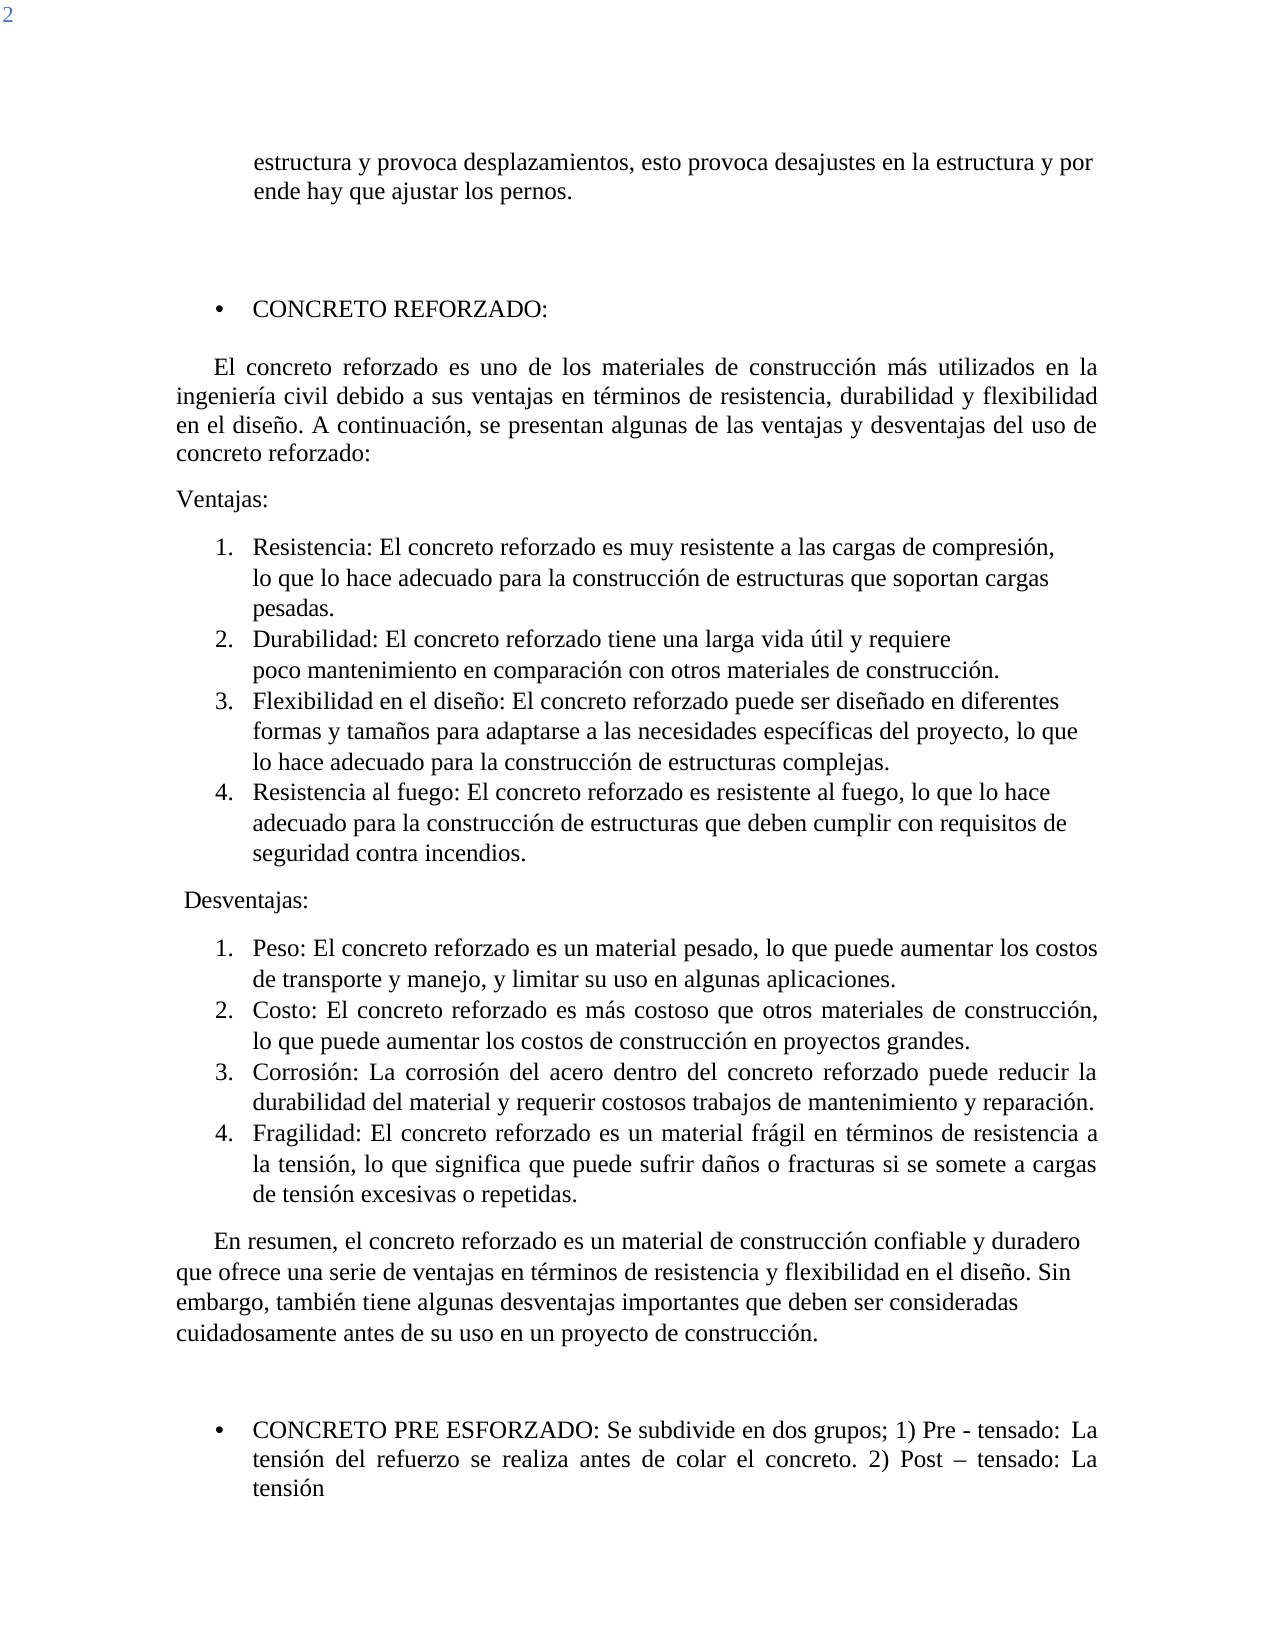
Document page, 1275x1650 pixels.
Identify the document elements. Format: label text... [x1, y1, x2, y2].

list Durabilidad: El concreto reforzado tiene una larga vida útil y requiere poco mantenimiento en comparación con otros materiales de construcción. [215, 624, 1005, 683]
text estructura y provoca desplazamientos, esto provoca desajustes en la estructura y por ende hay que ajustar los pernos. [253, 147, 1098, 205]
list Costo: El concreto reforzado es más costoso que otros materiales de construcción, lo que puede aumentar los costos de construcción en proyectos grandes. [215, 995, 1098, 1054]
list Resistencia al fuego: El concreto reforzado es resistente al fuego, lo que lo hace adecuado para la construcción de estructuras que deben cumplir con requisitos de seguridad contra incendios. [215, 777, 1067, 867]
text El concreto reforzado es uno de los materiales de construcción más utilizados en la ingeniería civil debido a sus ventajas en términos de resistencia, durabilidad y flexibilidad en el diseño. A continuación, se presentan algunas de las ventajas y desventajas del uso de concreto reforzado: [176, 352, 1098, 467]
list Flexibilidad en el diseño: El concreto reforzado puede ser diseñado en diferentes formas y tamaños para adaptarse a las necesidades específicas del proyecto, lo que lo hace adecuado para la construcción de estructuras complejas. [215, 686, 1078, 775]
text Ventajas: [176, 484, 1248, 513]
list CONCRETO REFORZADO: [215, 294, 1248, 323]
text En resumen, el concreto reforzado es un material de construcción confiable y duradero que ofrece una serie de ventajas en términos de resistencia y flexibilidad en el diseño. Sin embargo, también tiene algunas desventajas importantes que deben ser consideradas cuidadosamente antes de su uso en un proyecto de construcción. [176, 1226, 1098, 1346]
list Resistencia: El concreto reforzado es muy resistente a las cargas de compresión, lo que lo hace adecuado para la construcción de estructuras que soportan cargas pesadas. [215, 532, 1080, 622]
list Corrosión: La corrosión del acero dentro del concreto reforzado puede reducir la durabilidad del material y requerir costosos trabajos de mantenimiento y reparación. [215, 1057, 1098, 1116]
list CONCRETO PRE ESFORZADO: Se subdivide en dos grupos; 1) Pre - tensado: La tensión del refuerzo se realiza antes de colar el concreto. 2) Post – tensado: La tensión [215, 1415, 1098, 1501]
text Desventajas: [183, 886, 1248, 914]
list Peso: El concreto reforzado es un material pesado, lo que puede aumentar los costos de transporte y manejo, y limitar su uso en algunas aplicaciones. [215, 933, 1098, 993]
list Fragilidad: El concreto reforzado es un material frágil en términos de resistencia a la tensión, lo que significa que puede sufrir daños o fracturas si se somete a cargas de tensión excesivas o repetidas. [215, 1118, 1098, 1208]
